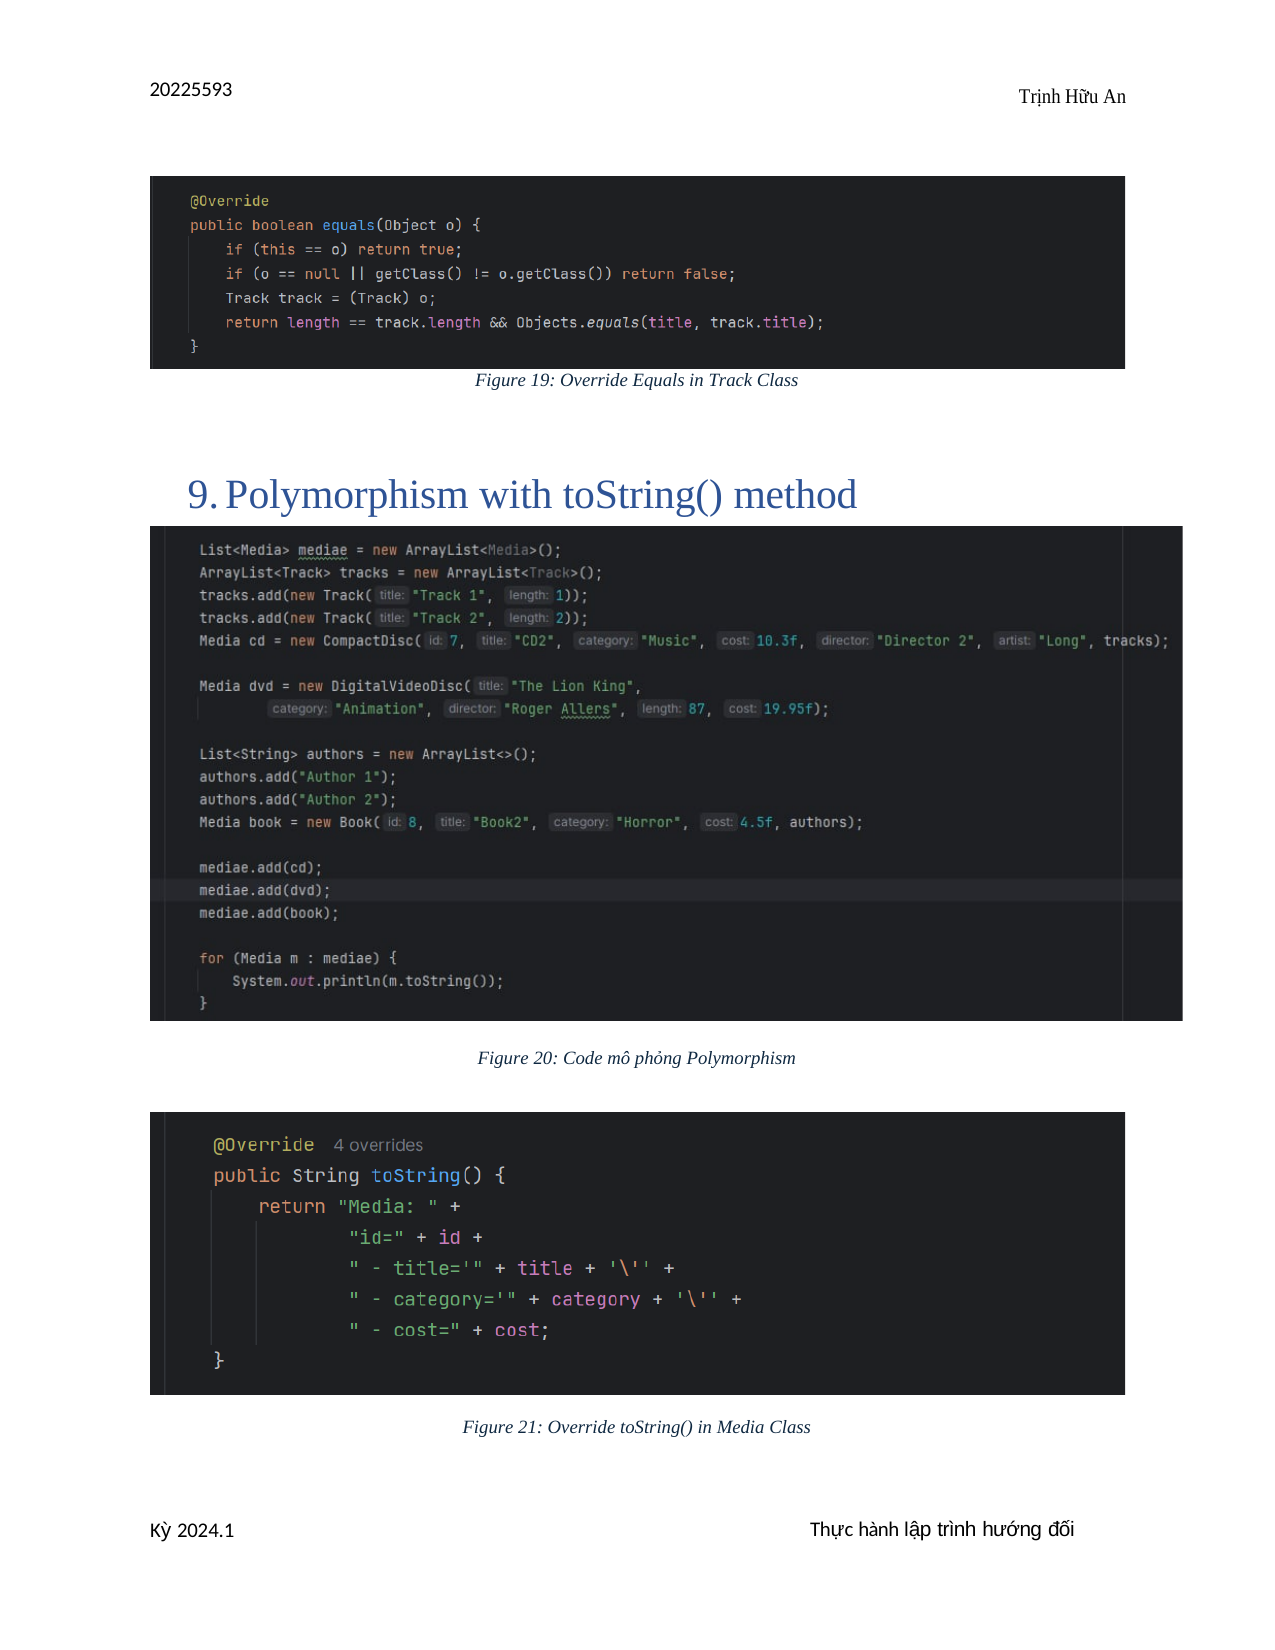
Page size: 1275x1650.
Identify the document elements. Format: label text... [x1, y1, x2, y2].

text Figure 21: Override toString() in Media Class [150, 1416, 1125, 1437]
picture [150, 176, 1125, 369]
text Figure 20: Code mô phỏng Polymorphism [150, 1047, 1125, 1068]
picture [150, 1112, 1125, 1395]
picture [150, 526, 1183, 1021]
subtitle Polymorphism with toString() method [187, 470, 1125, 518]
text Figure 19: Override Equals in Track Class [150, 369, 1125, 390]
